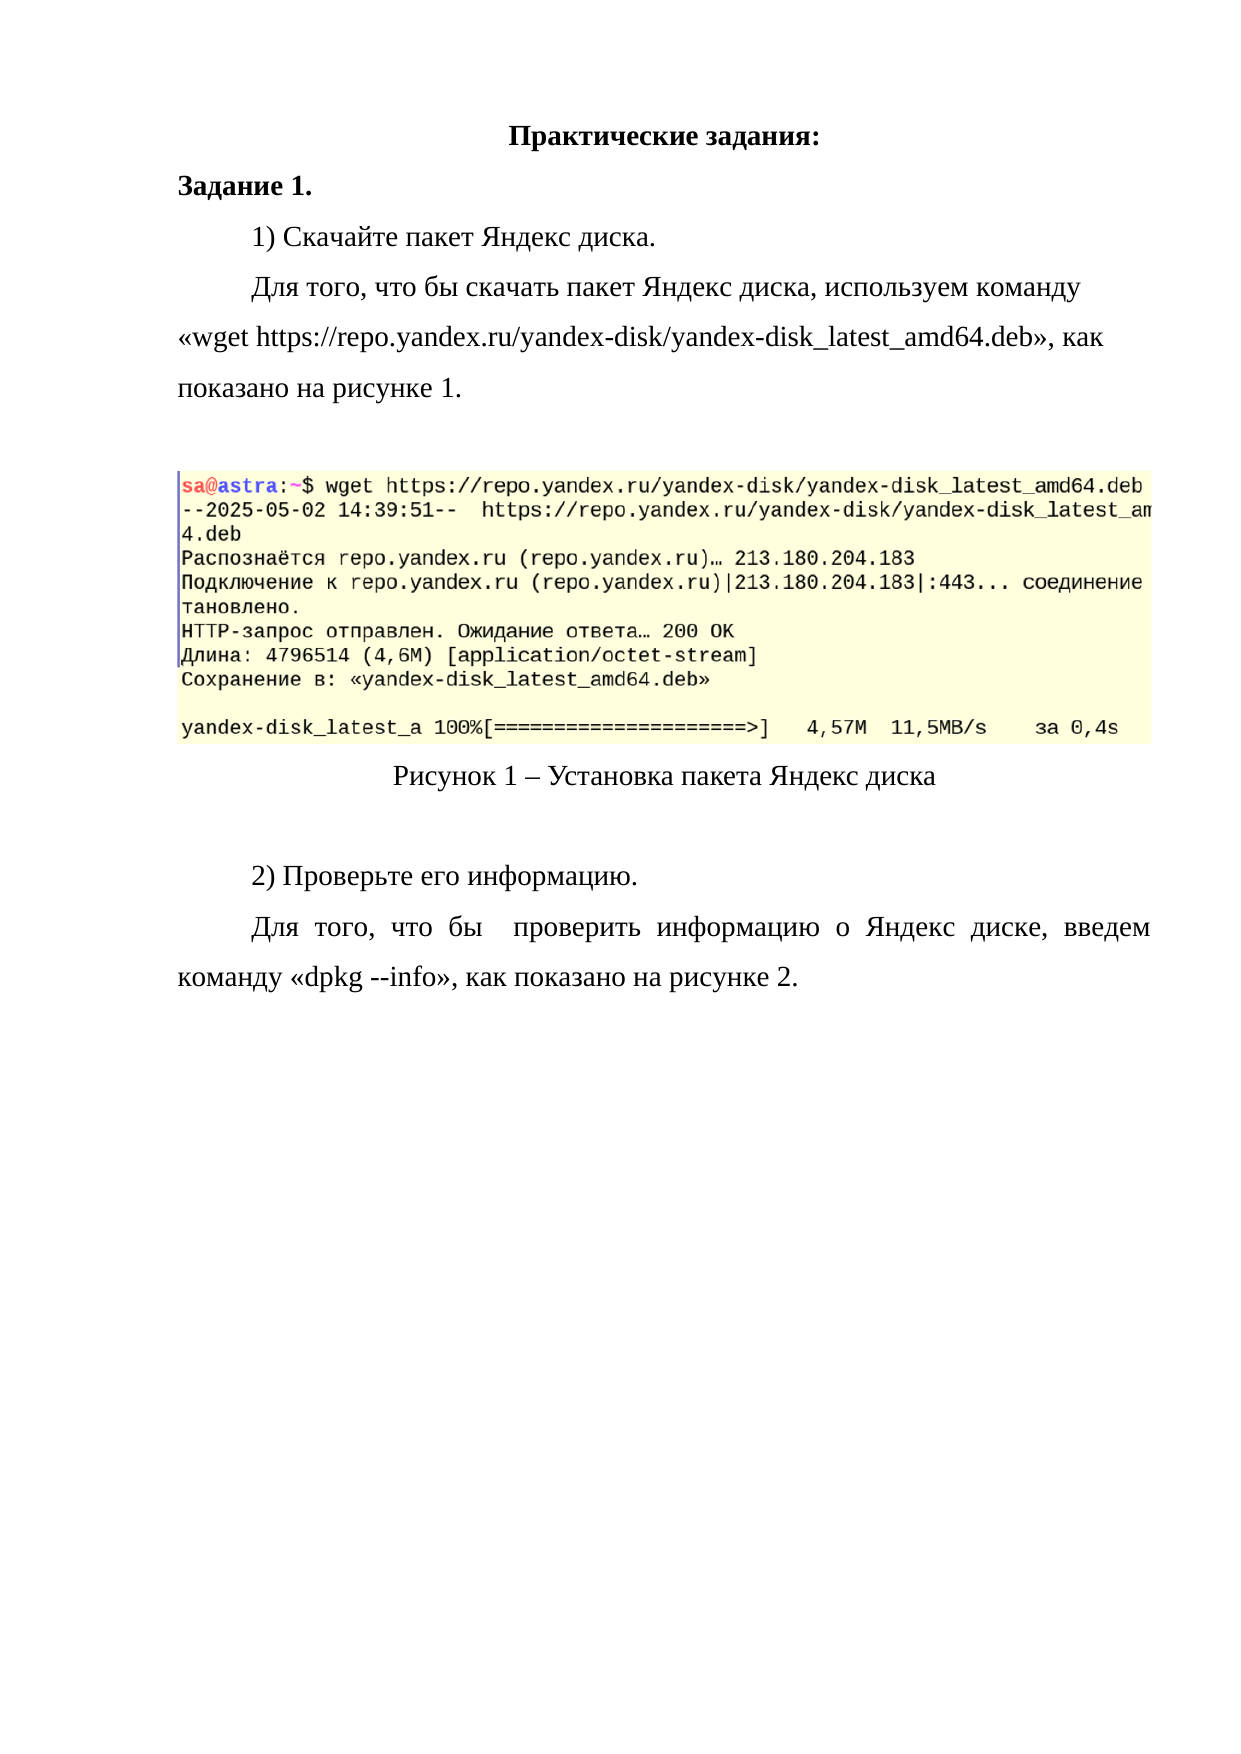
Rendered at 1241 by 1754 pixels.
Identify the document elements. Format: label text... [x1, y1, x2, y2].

picture [177, 470, 1152, 744]
list Рисунок 1 – Установка пакета Яндекс диска [177, 758, 1152, 791]
text 1) Скачайте пакет Яндекс диска. [177, 219, 1152, 252]
text Практические задания: [177, 118, 1152, 152]
text Для того, что бы скачать пакет Яндекс диска, используем команду «wget https://repo.yandex.ru/yandex-disk/yandex-disk_latest_amd64.deb», как показано на рисунке 1. [177, 269, 1152, 403]
text 2) Проверьте его информацию. [177, 858, 1152, 892]
text Для того, что бы проверить информацию о Яндекс диске, введем команду «dpkg --info», как показано на рисунке 2. [177, 909, 1152, 993]
text Задание 1. [177, 168, 1152, 202]
